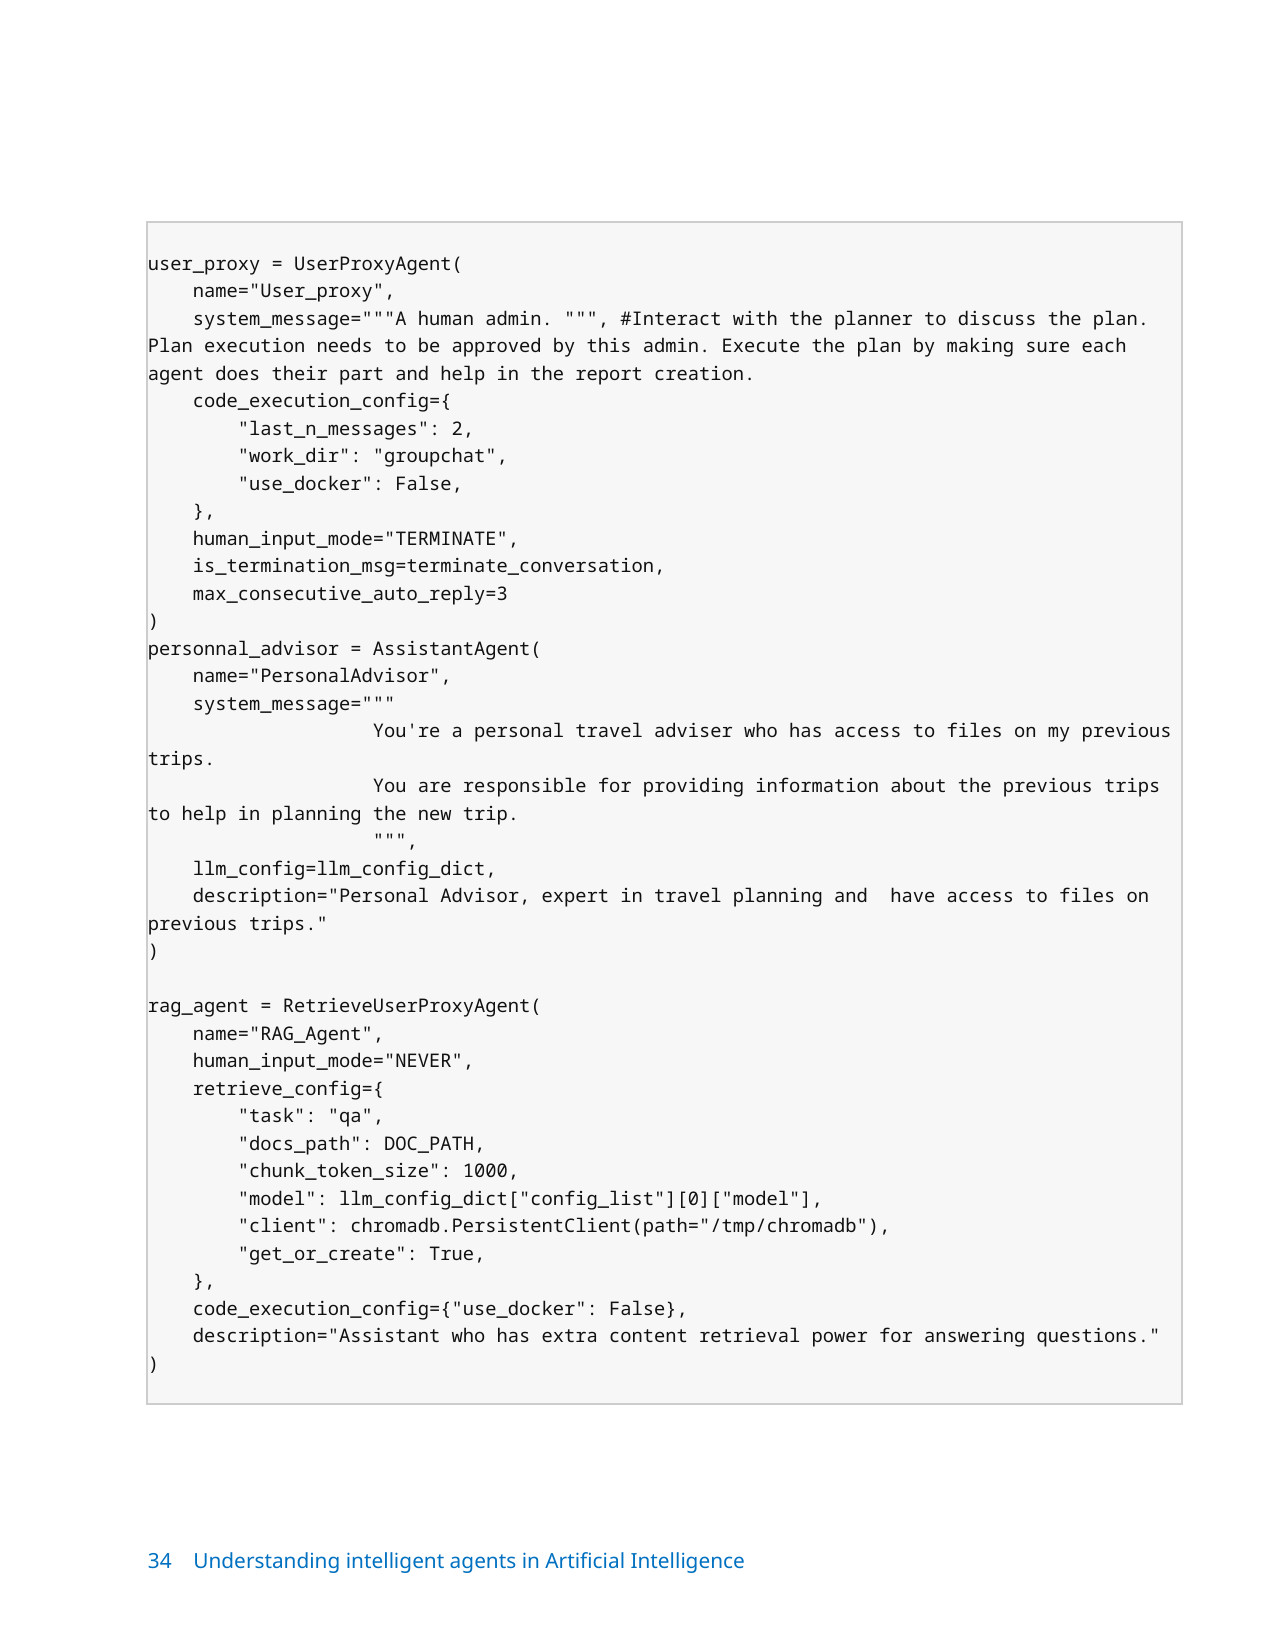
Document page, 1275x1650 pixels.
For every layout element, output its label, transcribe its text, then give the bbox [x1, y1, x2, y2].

text code_execution_config={"use_docker": False}, [148, 1293, 1181, 1321]
text "use_docker": False, [148, 468, 1181, 496]
text name="RAG_Agent", [148, 1018, 1181, 1046]
text name="PersonalAdvisor", [148, 661, 1181, 688]
text description="Personal Advisor, expert in travel planning and have access to files on previous trips." [148, 881, 1181, 936]
text "client": chromadb.PersistentClient(path="/tmp/chromadb"), [148, 1211, 1181, 1238]
text "chunk_token_size": 1000, [148, 1156, 1181, 1183]
text human_input_mode="NEVER", [148, 1046, 1181, 1073]
text ) [148, 1348, 1181, 1376]
text You're a personal travel adviser who has access to files on my previous trips. [148, 716, 1181, 771]
text retrieve_config={ [148, 1073, 1181, 1101]
text human_input_mode="TERMINATE", [148, 523, 1181, 551]
text "work_dir": "groupchat", [148, 441, 1181, 468]
text ) [148, 606, 1181, 633]
text "model": llm_config_dict["config_list"][0]["model"], [148, 1183, 1181, 1211]
text user_proxy = UserProxyAgent( [148, 248, 1181, 276]
text "task": "qa", [148, 1101, 1181, 1128]
text }, [148, 496, 1181, 523]
text personnal_advisor = AssistantAgent( [148, 633, 1181, 661]
text "get_or_create": True, [148, 1238, 1181, 1266]
text rag_agent = RetrieveUserProxyAgent( [148, 991, 1181, 1018]
text }, [148, 1266, 1181, 1293]
text max_consecutive_auto_reply=3 [148, 578, 1181, 606]
text system_message="""A human admin. """, #Interact with the planner to discuss the plan. Plan execution needs to be approved by this admin. Execute the plan by making sure each agent does their part and help in the report creation. [148, 303, 1181, 386]
text "docs_path": DOC_PATH, [148, 1128, 1181, 1156]
text llm_config=llm_config_dict, [148, 853, 1181, 881]
text """, [148, 826, 1181, 853]
text name="User_proxy", [148, 276, 1181, 303]
text code_execution_config={ [148, 386, 1181, 413]
text You are responsible for providing information about the previous trips to help in planning the new trip. [148, 771, 1181, 826]
text ) [148, 936, 1181, 963]
text description="Assistant who has extra content retrieval power for answering questions." [148, 1321, 1181, 1348]
text system_message=""" [148, 688, 1181, 716]
text "last_n_messages": 2, [148, 413, 1181, 441]
text is_termination_msg=terminate_conversation, [148, 551, 1181, 578]
